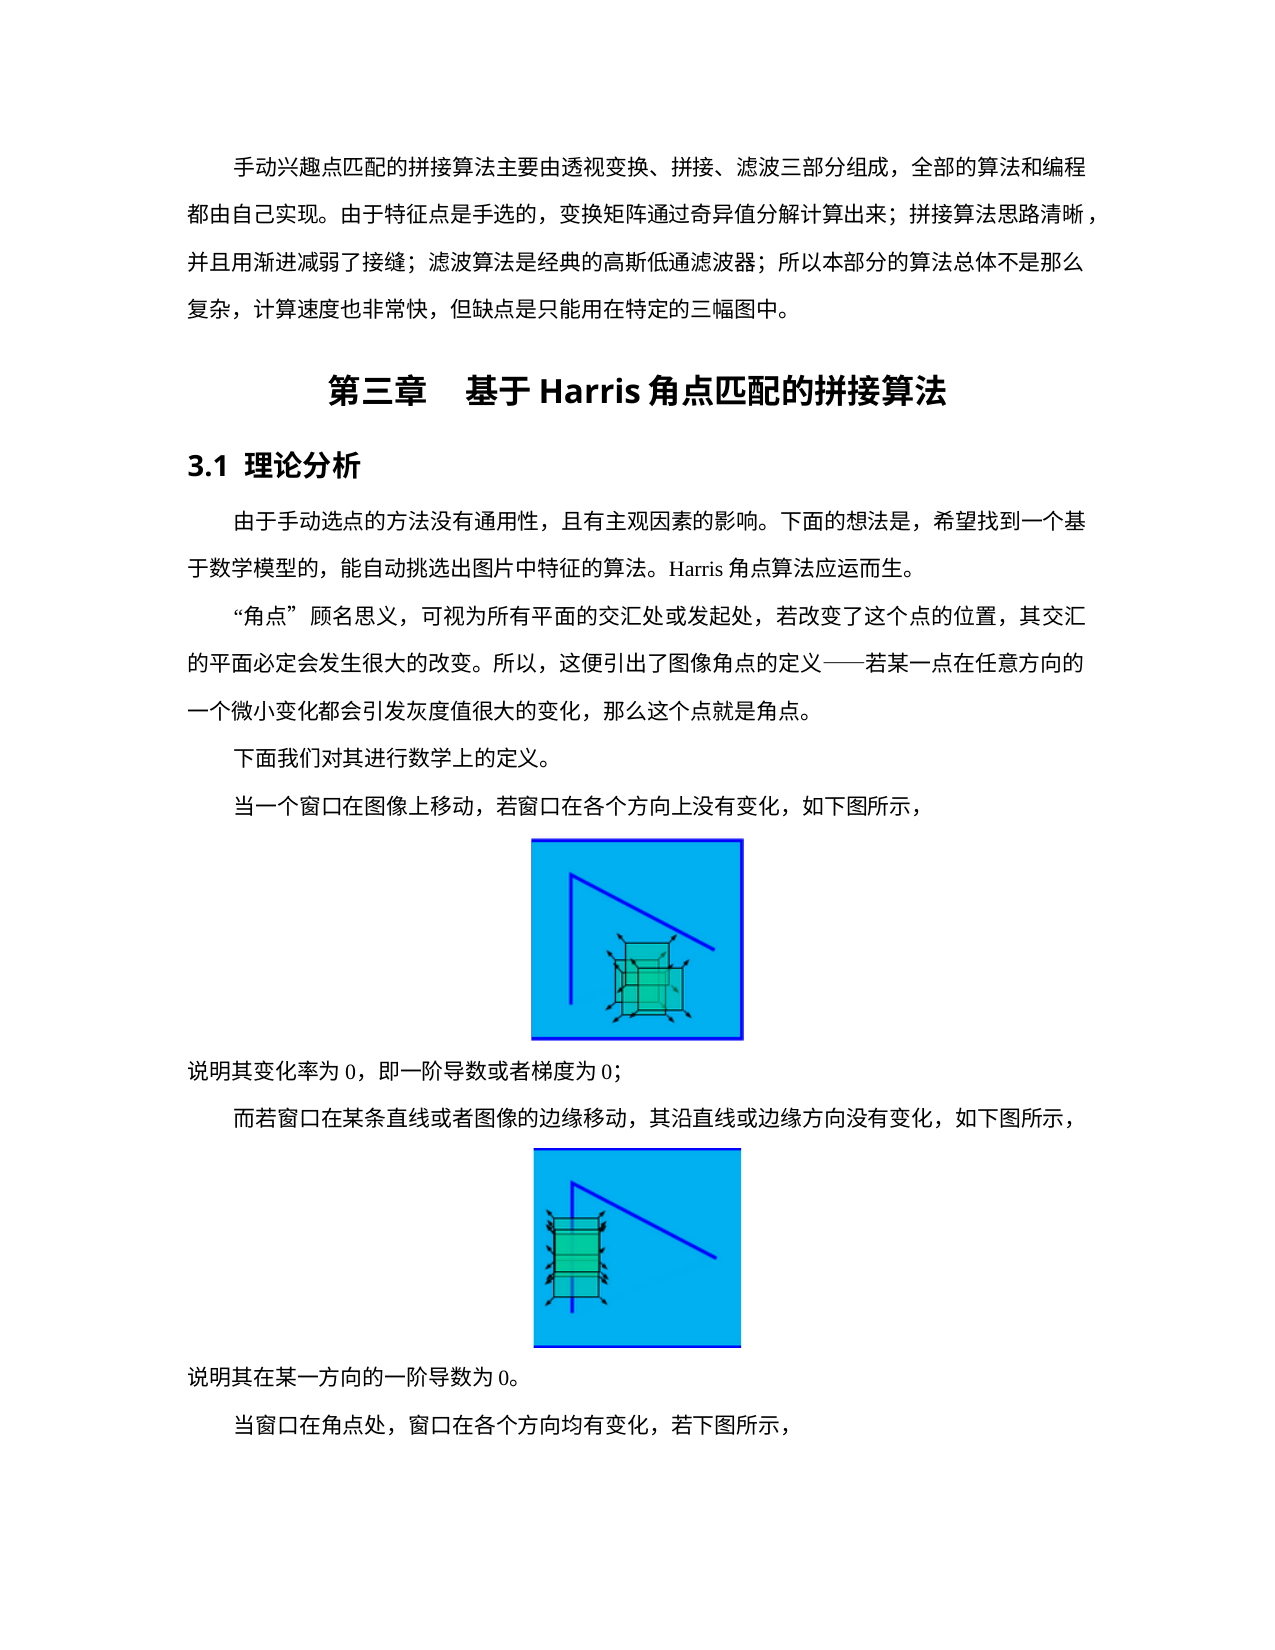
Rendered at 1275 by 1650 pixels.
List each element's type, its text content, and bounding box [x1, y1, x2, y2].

text 手动兴趣点匹配的拼接算法主要由透视变换、拼接、滤波三部分组成，全部的算法和编程都由自己实现。由于特征点是手选的，变换矩阵通过奇异值分解计算出来；拼接算法思路清晰，并且用渐进减弱了接缝；滤波算法是经典的高斯低通滤波器；所以本部分的算法总体不是那么复杂，计算速度也非常快，但缺点是只能用在特定的三幅图中。 [187, 150, 1087, 324]
text 而若窗口在某条直线或者图像的边缘移动，其沿直线或边缘方向没有变化，如下图所示， [187, 1101, 1087, 1133]
text “角点”顾名思义，可视为所有平面的交汇处或发起处，若改变了这个点的位置，其交汇的平面必定会发生很大的改变。所以，这便引出了图像角点的定义——若某一点在任意方向的一个微小变化都会引发灰度值很大的变化，那么这个点就是角点。 [187, 599, 1087, 725]
text 当窗口在角点处，窗口在各个方向均有变化，若下图所示， [187, 1408, 1087, 1439]
subtitle 3.1 理论分析 [187, 442, 1087, 485]
text 下面我们对其进行数学上的定义。 [187, 741, 1087, 773]
text 当一个窗口在图像上移动，若窗口在各个方向上没有变化，如下图所示， [187, 789, 1087, 820]
title 第三章 基于Harris角点匹配的拼接算法 [187, 365, 1087, 413]
text 由于手动选点的方法没有通用性，且有主观因素的影响。下面的想法是，希望找到一个基于数学模型的，能自动挑选出图片中特征的算法。Harris角点算法应运而生。 [187, 504, 1087, 583]
text 说明其在某一方向的一阶导数为0。 [187, 1360, 1087, 1392]
text 说明其变化率为0，即一阶导数或者梯度为0； [187, 1054, 1087, 1085]
